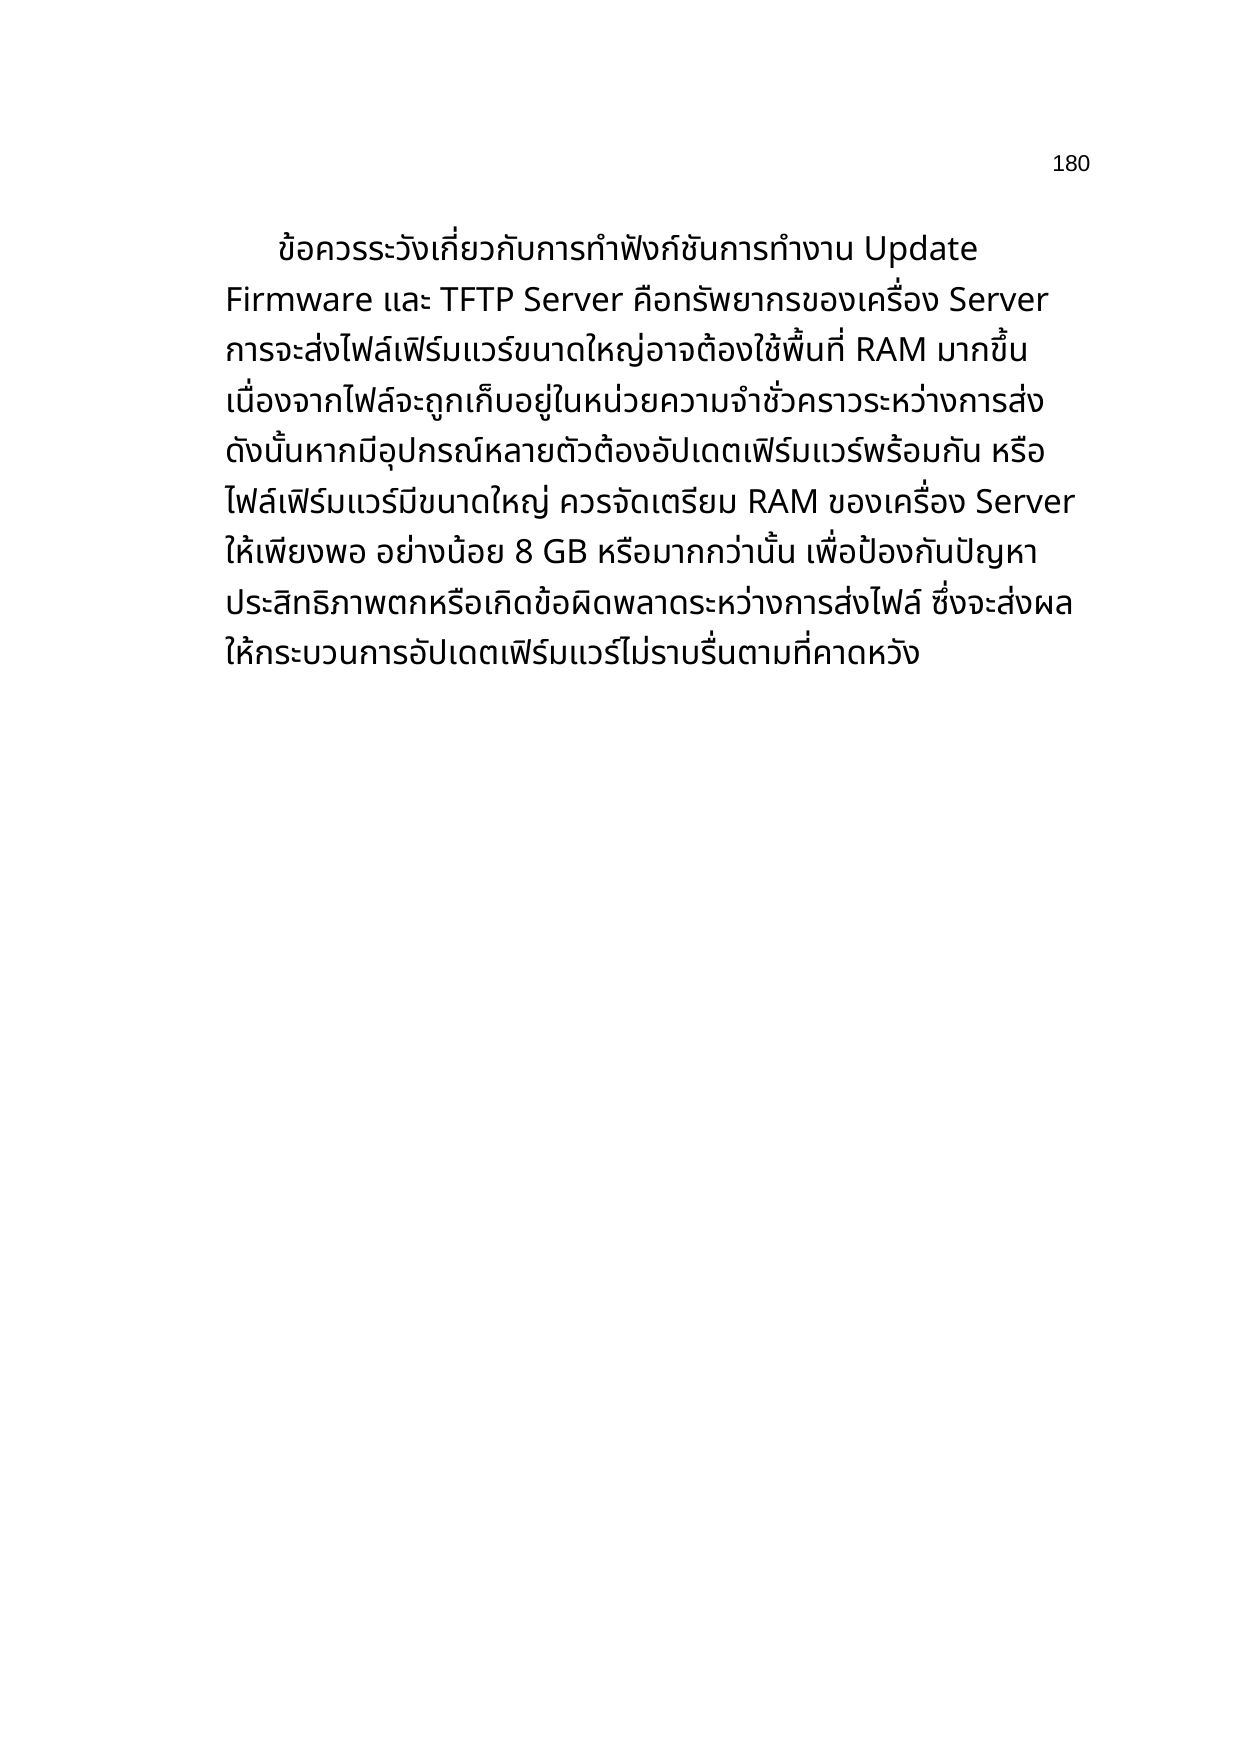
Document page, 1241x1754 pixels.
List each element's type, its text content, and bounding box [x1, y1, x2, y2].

text ข้อควรระวังเกี่ยวกับการทำฟังก์ชันการทำงาน Update Firmware และ TFTP Server คือทรัพยากรของเครื่อง Server การจะส่งไฟล์เฟิร์มแวร์ขนาดใหญ่อาจต้องใช้พื้นที่ RAM มากขึ้น เนื่องจากไฟล์จะถูกเก็บอยู่ในหน่วยความจำชั่วคราวระหว่างการส่ง ดังนั้นหากมีอุปกรณ์หลายตัวต้องอัปเดตเฟิร์มแวร์พร้อมกัน หรือไฟล์เฟิร์มแวร์มีขนาดใหญ่ ควรจัดเตรียม RAM ของเครื่อง Server ให้เพียงพอ อย่างน้อย 8 GB หรือมากกว่านั้น เพื่อป้องกันปัญหาประสิทธิภาพตกหรือเกิดข้อผิดพลาดระหว่างการส่งไฟล์ ซึ่งจะส่งผลให้กระบวนการอัปเดตเฟิร์มแวร์ไม่ราบรื่นตามที่คาดหวัง [225, 225, 1090, 680]
